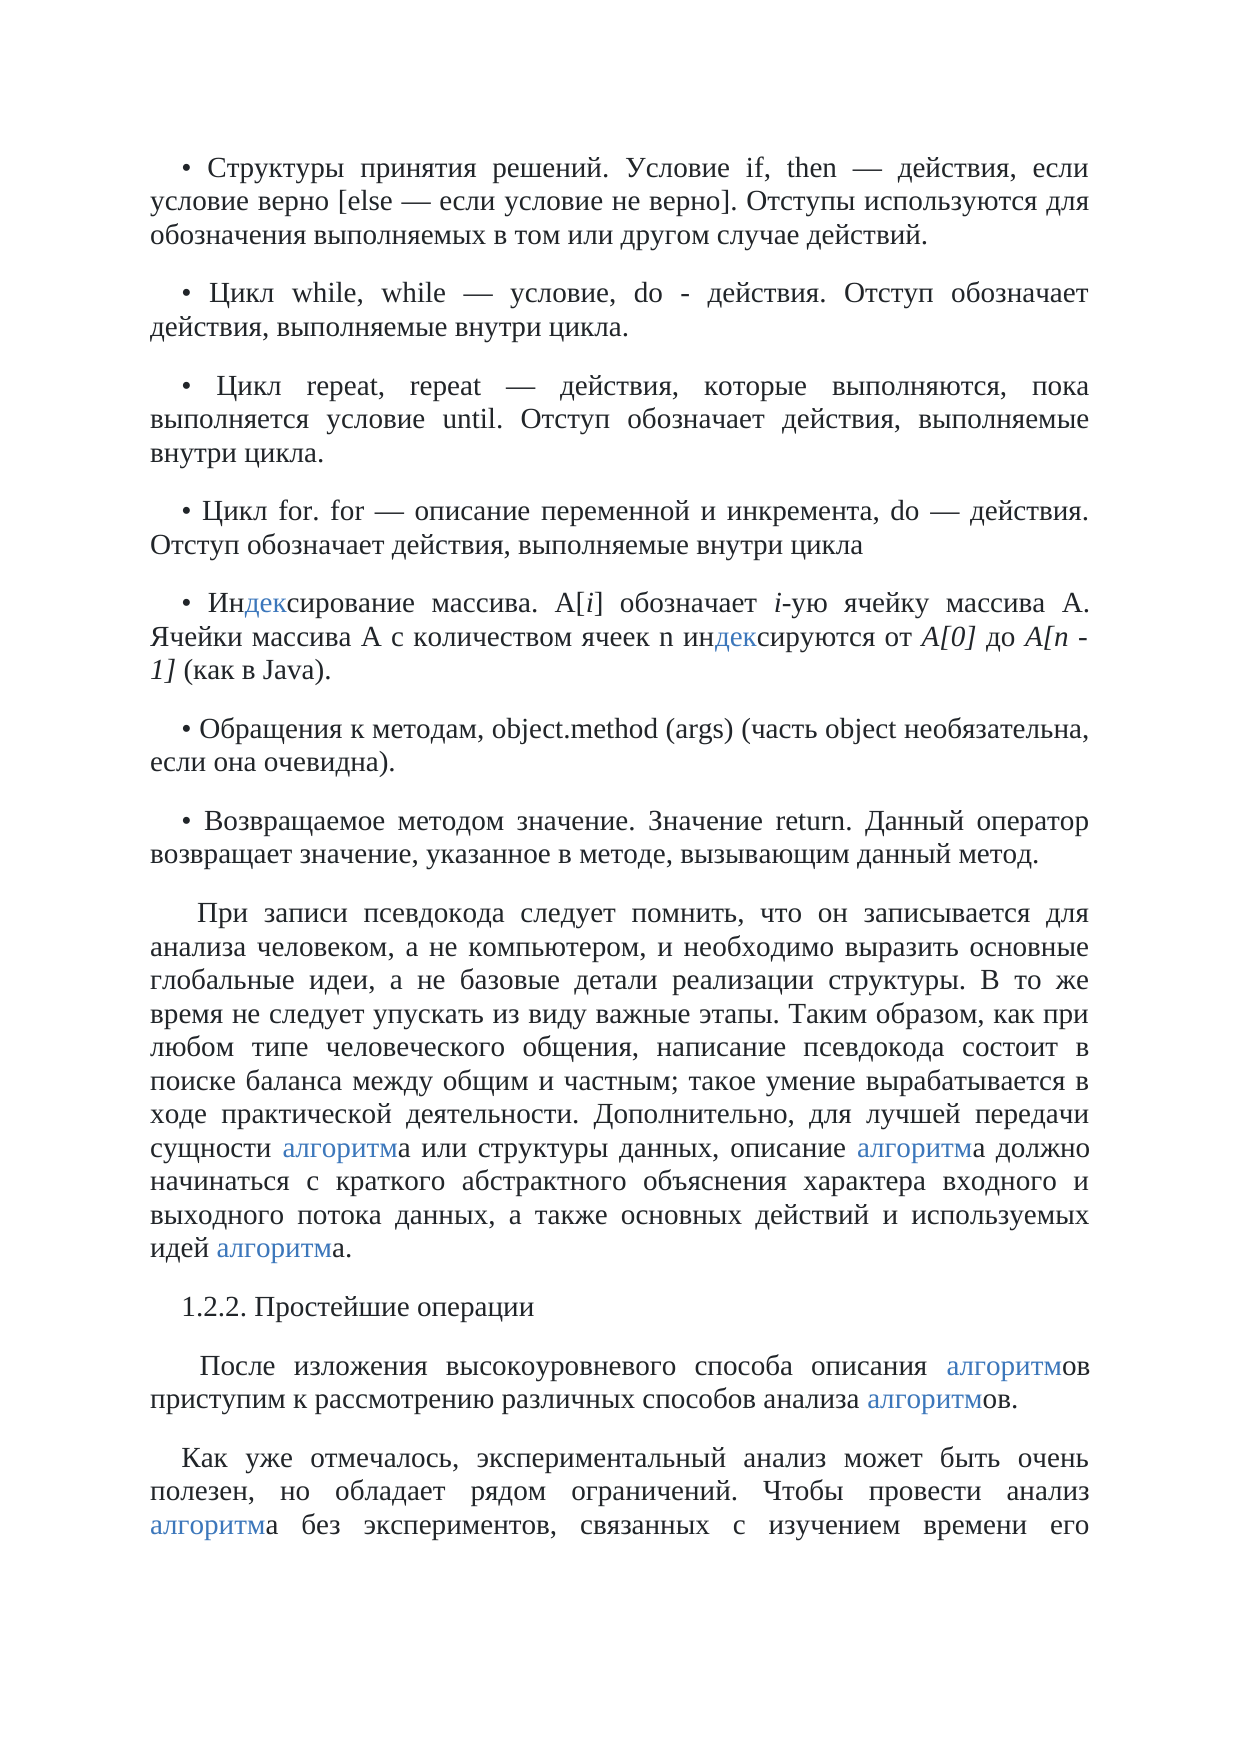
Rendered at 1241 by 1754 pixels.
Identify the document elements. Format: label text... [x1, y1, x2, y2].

text • Цикл for. for — описание переменной и инкремента, do — действия. Отступ обозначает действия, выполняемые внутри цикла [150, 493, 1090, 560]
text • Цикл while, while — условие, do - действия. Отступ обозначает действия, выполняемые внутри цикла. [150, 276, 1090, 343]
text • Индексирование массива. A[i] обозначает i-ую ячейку массива А. Ячейки массива А с количеством ячеек n индексируются от A[0] до A[n - 1] (как в Java). [150, 585, 1090, 686]
text • Возвращаемое методом значение. Значение return. Данный оператор возвращает значение, указанное в методе, вызывающим данный метод. [150, 803, 1090, 870]
text 1.2.2. Простейшие операции [150, 1289, 1090, 1323]
text При записи псевдокода следует помнить, что он записывается для анализа человеком, а не компьютером, и необходимо выразить основные глобальные идеи, а не базовые детали реализации структуры. В то же время не следует упускать из виду важные этапы. Таким образом, как при любом типе человеческого общения, написание псевдокода состоит в поиске баланса между общим и частным; такое умение вырабатывается в ходе практической деятельности. Дополнительно, для лучшей передачи сущности алгоритма или структуры данных, описание алгоритма должно начинаться с краткого абстрактного объяснения характера входного и выходного потока данных, а также основных действий и используемых идей алгоритма. [150, 895, 1090, 1264]
text • Цикл repeat, repeat — действия, которые выполняются, пока выполняется условие until. Отступ обозначает действия, выполняемые внутри цикла. [150, 368, 1090, 468]
text • Обращения к методам, object.method (args) (часть object необязательна, если она очевидна). [150, 711, 1090, 778]
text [150, 1440, 1090, 1540]
text • Структуры принятия решений. Условие if, then — действия, если условие верно [else — если условие не верно]. Отступы используются для обозначения выполняемых в том или другом случае действий. [150, 150, 1090, 251]
text После изложения высокоуровневого способа описания алгоритмов приступим к рассмотрению различных способов анализа алгоритмов. [150, 1348, 1090, 1415]
